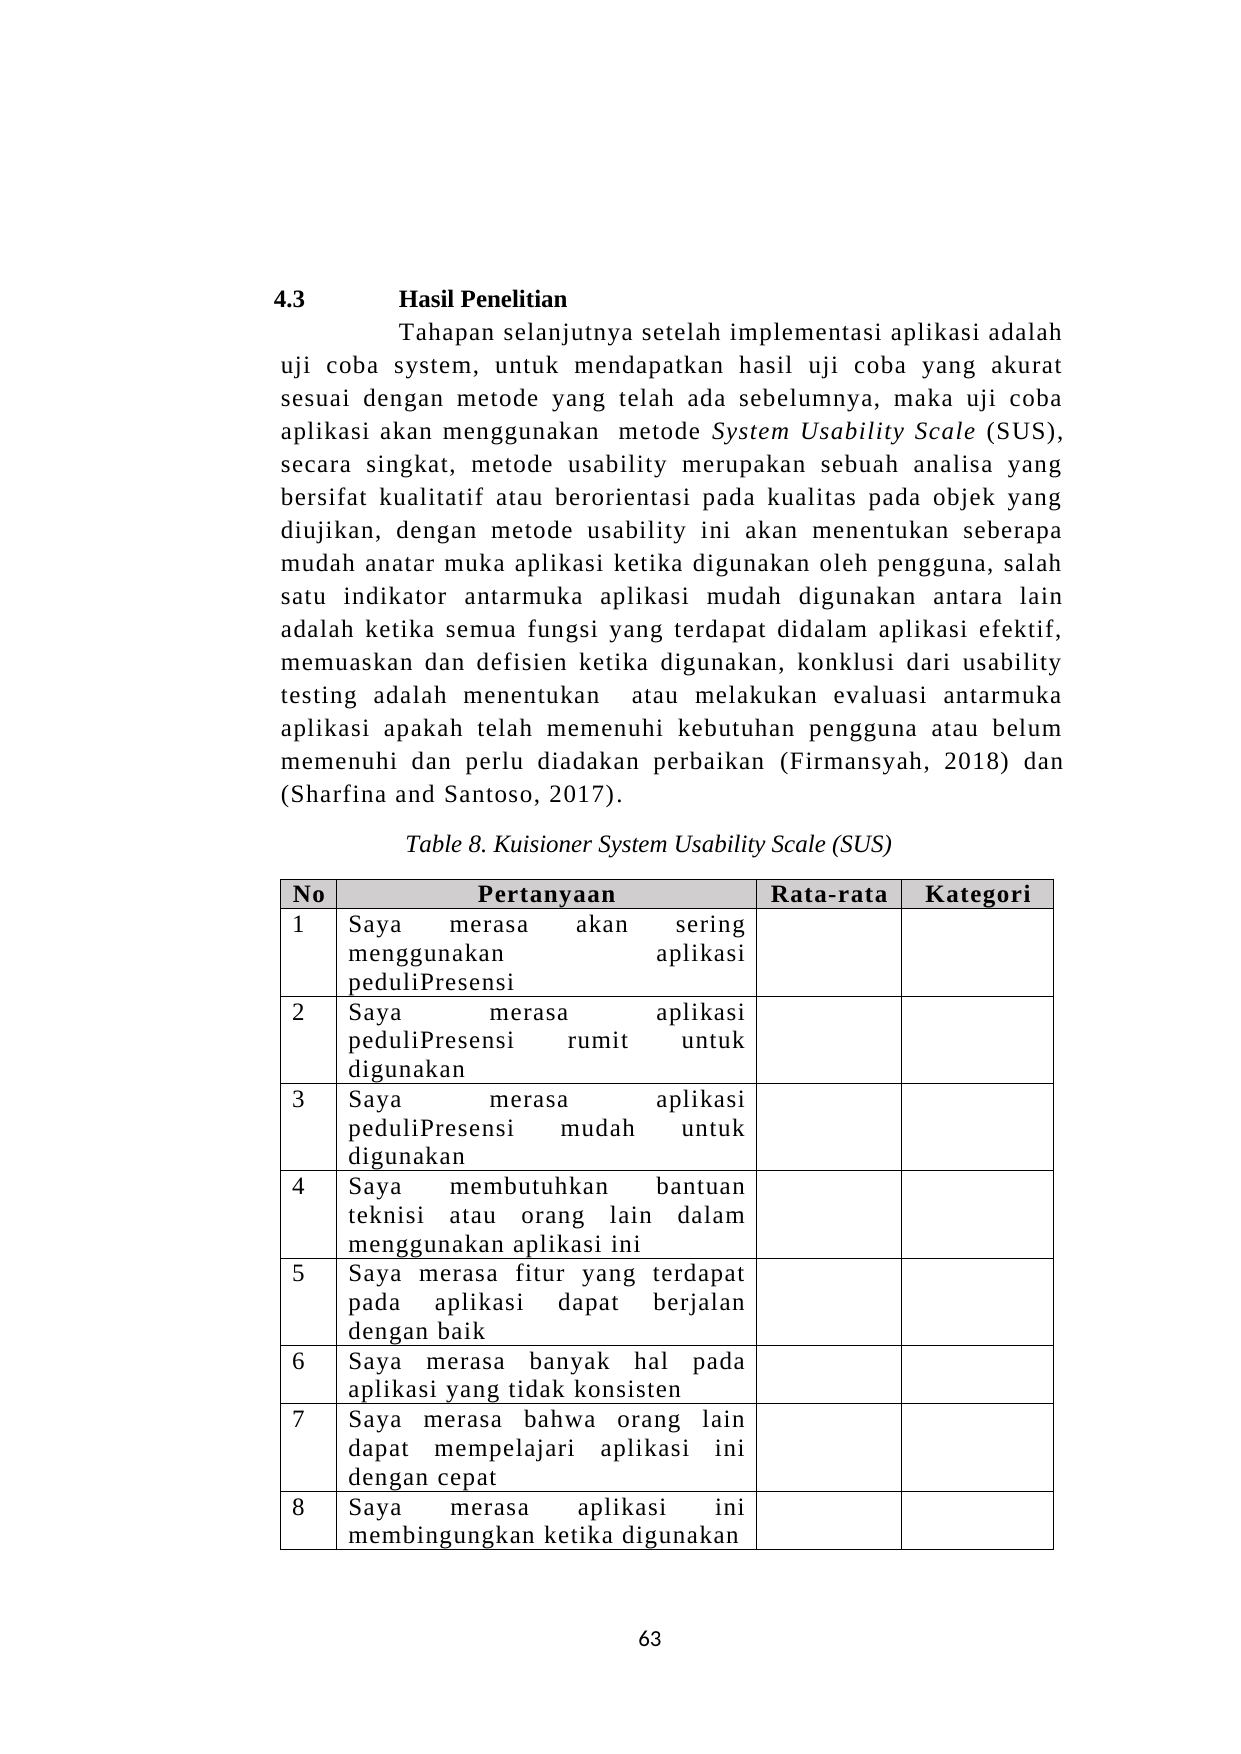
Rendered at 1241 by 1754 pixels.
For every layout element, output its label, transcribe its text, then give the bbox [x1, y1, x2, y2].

table_cell [902, 1404, 1053, 1491]
table_cell Saya merasa aplikasi peduliPresensi mudah untuk digunakan [337, 1084, 756, 1170]
table_cell [902, 1346, 1053, 1403]
table_cell [757, 1346, 901, 1403]
table_cell [757, 1171, 901, 1257]
table_cell [757, 1492, 901, 1549]
table_cell [902, 1259, 1053, 1345]
table_header Rata-rata [757, 880, 901, 908]
table_cell 1 [281, 909, 336, 996]
table_cell Saya merasa aplikasi ini membingungkan ketika digunakan [337, 1492, 756, 1549]
text Table 8. Kuisioner System Usability Scale (SUS) [236, 829, 1063, 858]
subtitle Tahapan selanjutnya setelah implementasi aplikasi adalah uji coba system, untuk mendapatkan hasil uji coba yang akurat sesuai dengan metode yang telah ada sebelumnya, maka uji coba aplikasi akan menggunakan metode System Usability Scale (SUS), secara singkat, metode usability merupakan sebuah analisa yang bersifat kualitatif atau berorientasi pada kualitas pada objek yang diujikan, dengan metode usability ini akan menentukan seberapa mudah anatar muka aplikasi ketika digunakan oleh pengguna, salah satu indikator antarmuka aplikasi mudah digunakan antara lain adalah ketika semua fungsi yang terdapat didalam aplikasi efektif, memuaskan dan defisien ketika digunakan, konklusi dari usability testing adalah menentukan atau melakukan evaluasi antarmuka aplikasi apakah telah memenuhi kebutuhan pengguna atau belum memenuhi dan perlu diadakan perbaikan (Firmansyah, 2018) dan (Sharfina and Santoso, 2017). [281, 317, 1063, 808]
table_cell Saya merasa banyak hal pada aplikasi yang tidak konsisten [337, 1346, 756, 1403]
table_cell [902, 1492, 1053, 1549]
table_cell Saya merasa bahwa orang lain dapat mempelajari aplikasi ini dengan cepat [337, 1404, 756, 1491]
table_cell Saya merasa akan sering menggunakan aplikasi peduliPresensi [337, 909, 756, 996]
table_cell 2 [281, 997, 336, 1083]
table_cell Saya merasa aplikasi peduliPresensi rumit untuk digunakan [337, 997, 756, 1083]
table_cell [902, 1171, 1053, 1257]
table_cell 5 [281, 1259, 336, 1345]
table_cell [902, 997, 1053, 1083]
table_cell [757, 997, 901, 1083]
table_cell [757, 909, 901, 996]
table_cell [757, 1084, 901, 1170]
subtitle Hasil Penelitian [274, 284, 1063, 313]
table_cell [757, 1259, 901, 1345]
table_cell 4 [281, 1171, 336, 1257]
table_cell [757, 1404, 901, 1491]
table_cell [902, 909, 1053, 996]
table_cell Saya membutuhkan bantuan teknisi atau orang lain dalam menggunakan aplikasi ini [337, 1171, 756, 1257]
table_header No [281, 880, 336, 908]
table_cell 7 [281, 1404, 336, 1491]
table_cell 8 [281, 1492, 336, 1549]
table_cell 3 [281, 1084, 336, 1170]
table_header Pertanyaan [337, 880, 756, 908]
table_cell 6 [281, 1346, 336, 1403]
table_cell Saya merasa fitur yang terdapat pada aplikasi dapat berjalan dengan baik [337, 1259, 756, 1345]
table_header Kategori [902, 880, 1053, 908]
table_cell [902, 1084, 1053, 1170]
